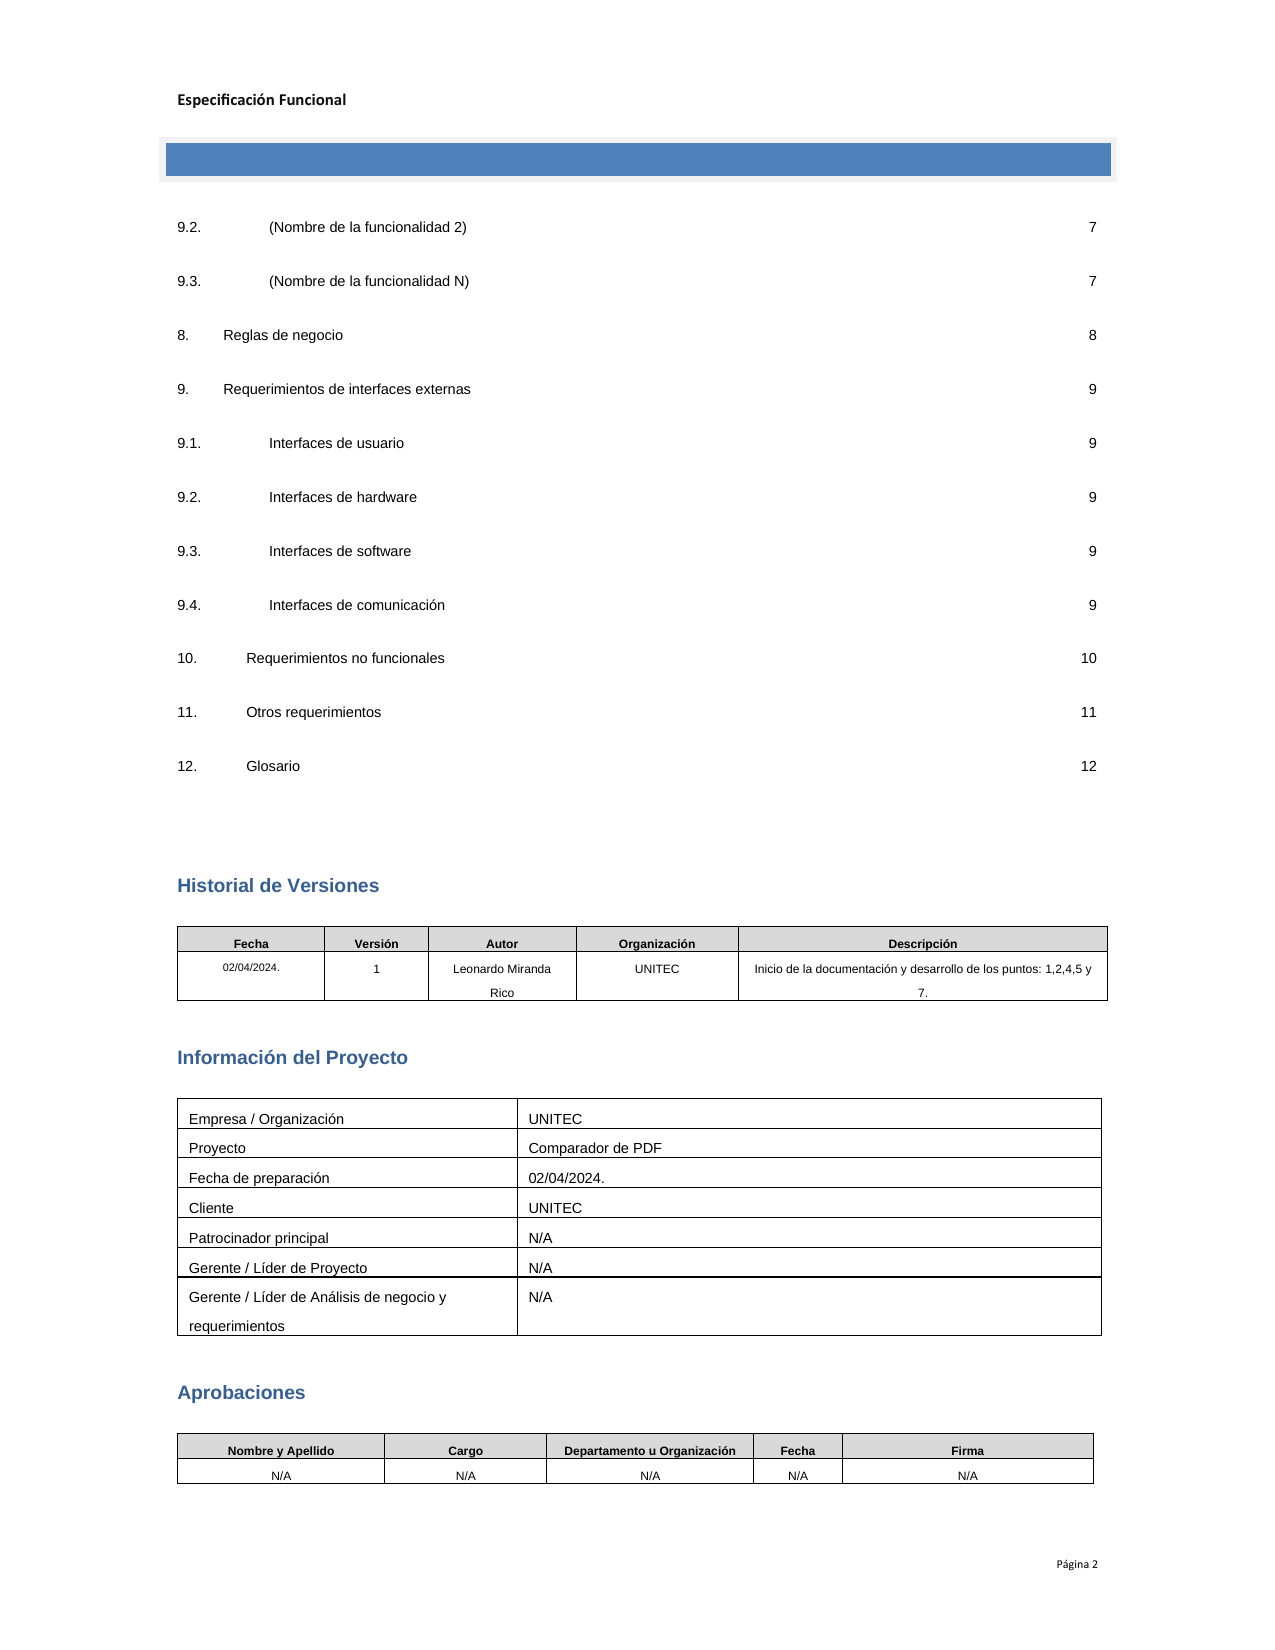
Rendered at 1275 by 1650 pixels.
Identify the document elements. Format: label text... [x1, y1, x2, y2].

text Aprobaciones [177, 1365, 1098, 1403]
table_cell Proyecto [178, 1129, 517, 1157]
table_cell N/A [547, 1459, 753, 1483]
table_cell Leonardo Miranda Rico [429, 952, 576, 1000]
table_cell Comparador de PDF [518, 1129, 1101, 1157]
table_cell UNITEC [518, 1188, 1101, 1217]
table_cell 1 [325, 952, 428, 1000]
table_header Autor [429, 927, 576, 951]
table_cell N/A [518, 1248, 1101, 1276]
table_cell Cliente [178, 1188, 517, 1217]
table_header Organización [577, 927, 738, 951]
table_cell N/A [754, 1459, 842, 1483]
table_header Descripción [739, 927, 1107, 951]
table_cell Inicio de la documentación y desarrollo de los puntos: 1,2,4,5 y 7. [739, 952, 1107, 1000]
table_header Empresa / Organización [178, 1099, 517, 1127]
table_header Versión [325, 927, 428, 951]
table_header Cargo [385, 1434, 546, 1458]
table_header Nombre y Apellido [178, 1434, 384, 1458]
table_cell UNITEC [577, 952, 738, 1000]
table_cell Fecha de preparación [178, 1158, 517, 1187]
table_cell Gerente / Líder de Análisis de negocio y requerimientos [178, 1278, 517, 1335]
table_header Firma [843, 1434, 1093, 1458]
table_cell Patrocinador principal [178, 1218, 517, 1247]
text Información del Proyecto [177, 1030, 1098, 1068]
table_header Fecha [178, 927, 324, 951]
table_cell 02/04/2024. [178, 952, 324, 1000]
text Historial de Versiones [177, 858, 1098, 897]
table_header UNITEC [518, 1099, 1101, 1127]
table_cell N/A [518, 1278, 1101, 1335]
table_cell N/A [385, 1459, 546, 1483]
table_cell N/A [843, 1459, 1093, 1483]
table_header Departamento u Organización [547, 1434, 753, 1458]
table_cell Gerente / Líder de Proyecto [178, 1248, 517, 1276]
table_cell N/A [178, 1459, 384, 1483]
table_header Fecha [754, 1434, 842, 1458]
table_cell 02/04/2024. [518, 1158, 1101, 1187]
table_cell N/A [518, 1218, 1101, 1247]
